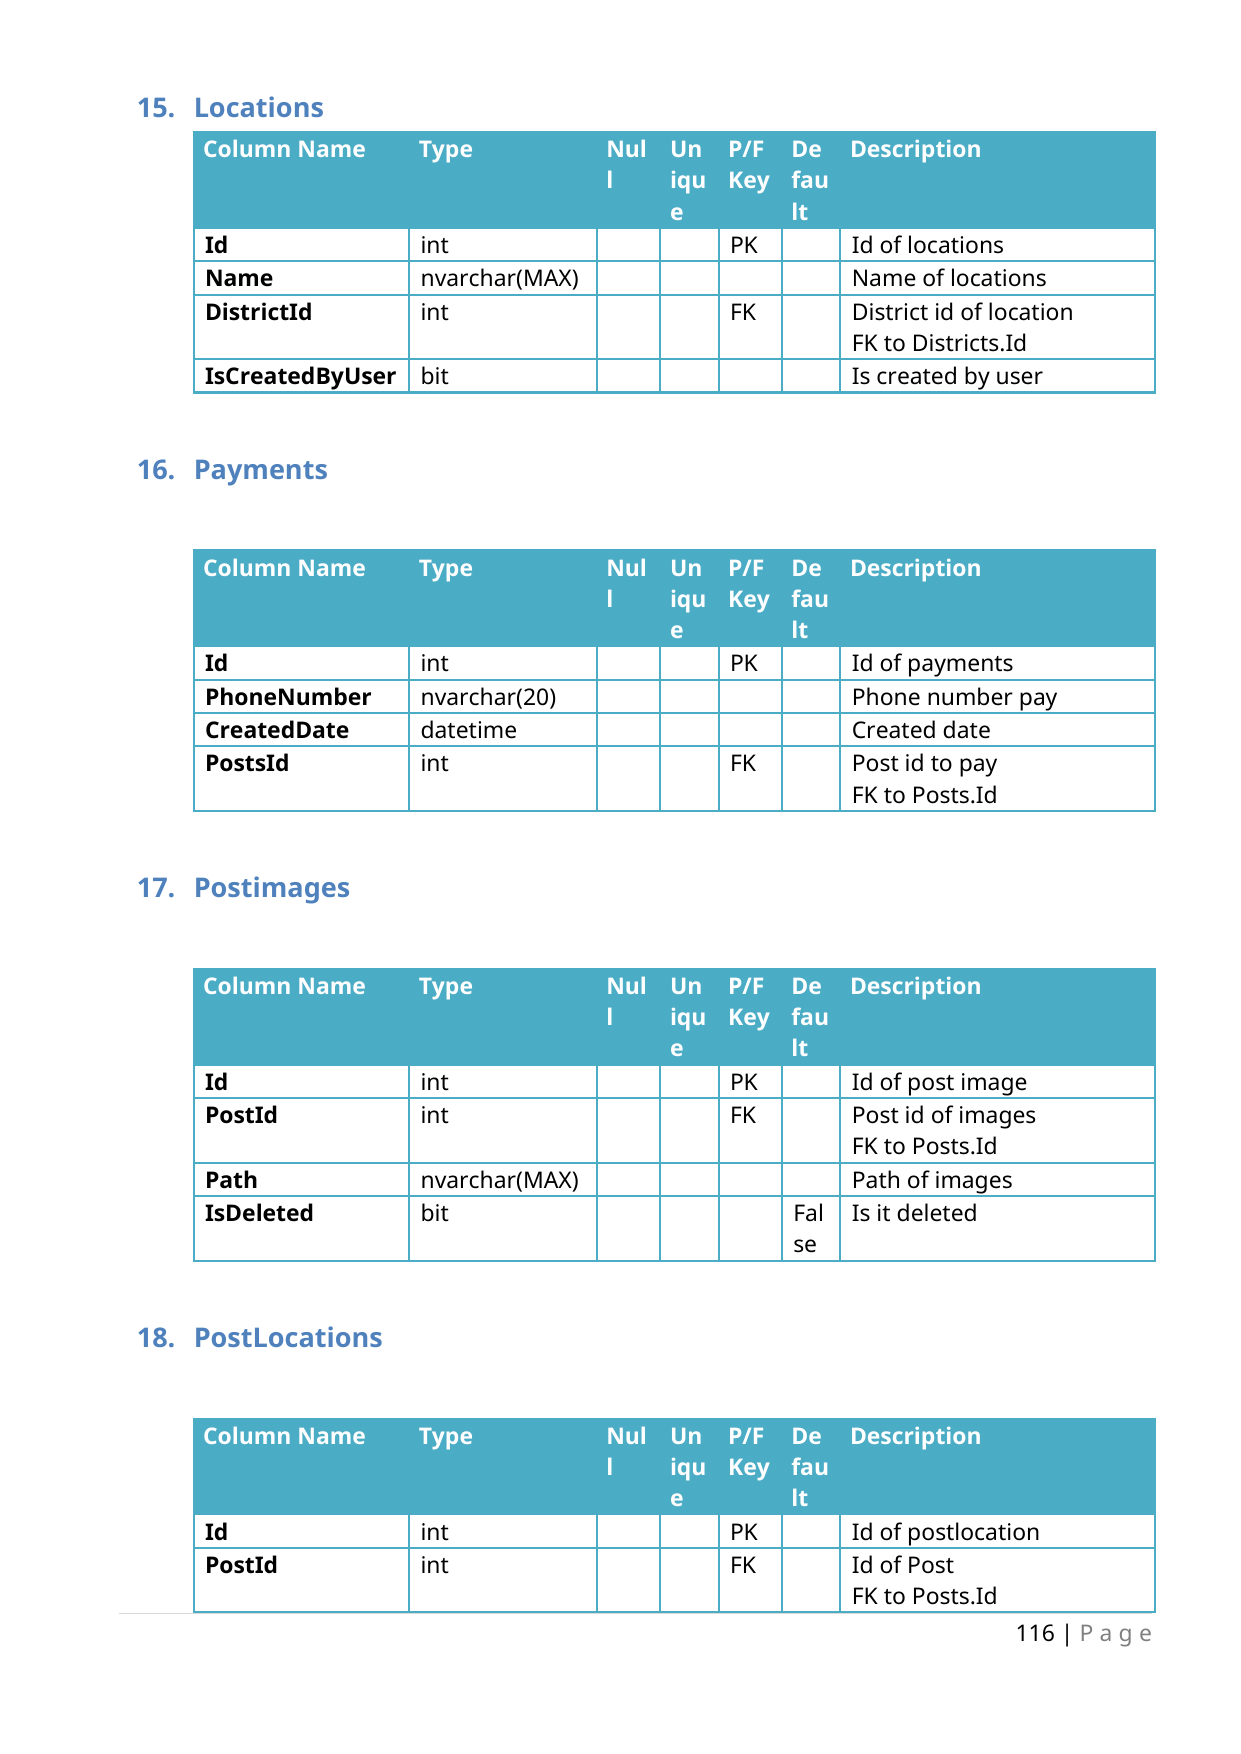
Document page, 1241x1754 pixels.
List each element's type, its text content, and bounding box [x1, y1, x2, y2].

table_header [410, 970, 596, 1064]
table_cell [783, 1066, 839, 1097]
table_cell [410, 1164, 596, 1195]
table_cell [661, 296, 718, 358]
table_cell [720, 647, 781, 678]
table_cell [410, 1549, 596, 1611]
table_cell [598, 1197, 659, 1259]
subtitle PostLocations [156, 1318, 1152, 1355]
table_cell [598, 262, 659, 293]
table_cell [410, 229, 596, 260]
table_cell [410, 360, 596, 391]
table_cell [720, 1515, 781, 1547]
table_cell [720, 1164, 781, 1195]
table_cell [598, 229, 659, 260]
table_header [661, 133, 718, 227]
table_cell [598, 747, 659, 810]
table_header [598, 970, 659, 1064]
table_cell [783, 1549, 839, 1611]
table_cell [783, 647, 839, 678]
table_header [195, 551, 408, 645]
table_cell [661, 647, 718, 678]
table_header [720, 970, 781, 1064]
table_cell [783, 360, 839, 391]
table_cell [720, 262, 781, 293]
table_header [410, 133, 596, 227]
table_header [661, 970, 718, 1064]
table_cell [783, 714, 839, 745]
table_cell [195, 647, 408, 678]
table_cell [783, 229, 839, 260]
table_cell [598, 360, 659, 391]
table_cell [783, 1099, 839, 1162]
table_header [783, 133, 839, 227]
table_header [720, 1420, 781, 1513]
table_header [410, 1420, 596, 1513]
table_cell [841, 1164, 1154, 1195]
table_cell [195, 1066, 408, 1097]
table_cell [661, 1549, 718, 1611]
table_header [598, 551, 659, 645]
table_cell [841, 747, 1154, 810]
subtitle Postimages [156, 869, 1152, 906]
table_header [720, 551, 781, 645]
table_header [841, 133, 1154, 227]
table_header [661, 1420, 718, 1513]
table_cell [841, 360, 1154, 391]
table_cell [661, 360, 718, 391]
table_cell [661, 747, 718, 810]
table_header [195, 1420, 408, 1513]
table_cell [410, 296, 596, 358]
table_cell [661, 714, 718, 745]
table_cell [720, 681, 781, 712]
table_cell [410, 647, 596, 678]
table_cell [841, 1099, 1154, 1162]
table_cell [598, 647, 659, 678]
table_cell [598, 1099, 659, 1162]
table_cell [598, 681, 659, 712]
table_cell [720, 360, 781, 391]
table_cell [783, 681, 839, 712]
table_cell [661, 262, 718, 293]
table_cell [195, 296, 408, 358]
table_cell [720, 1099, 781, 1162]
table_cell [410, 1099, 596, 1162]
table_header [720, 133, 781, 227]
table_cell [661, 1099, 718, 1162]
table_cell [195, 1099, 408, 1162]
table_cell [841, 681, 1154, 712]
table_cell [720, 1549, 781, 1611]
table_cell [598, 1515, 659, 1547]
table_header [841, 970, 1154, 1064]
subtitle Payments [156, 450, 1152, 487]
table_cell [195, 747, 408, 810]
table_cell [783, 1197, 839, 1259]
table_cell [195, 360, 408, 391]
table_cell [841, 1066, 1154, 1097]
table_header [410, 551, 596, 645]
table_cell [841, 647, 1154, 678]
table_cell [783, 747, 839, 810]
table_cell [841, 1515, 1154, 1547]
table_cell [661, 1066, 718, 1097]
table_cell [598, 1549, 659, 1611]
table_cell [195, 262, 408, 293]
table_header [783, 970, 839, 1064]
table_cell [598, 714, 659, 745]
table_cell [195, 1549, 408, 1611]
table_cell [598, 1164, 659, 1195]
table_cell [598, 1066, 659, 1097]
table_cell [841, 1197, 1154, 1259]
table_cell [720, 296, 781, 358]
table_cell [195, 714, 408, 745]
subtitle Locations [156, 88, 1152, 125]
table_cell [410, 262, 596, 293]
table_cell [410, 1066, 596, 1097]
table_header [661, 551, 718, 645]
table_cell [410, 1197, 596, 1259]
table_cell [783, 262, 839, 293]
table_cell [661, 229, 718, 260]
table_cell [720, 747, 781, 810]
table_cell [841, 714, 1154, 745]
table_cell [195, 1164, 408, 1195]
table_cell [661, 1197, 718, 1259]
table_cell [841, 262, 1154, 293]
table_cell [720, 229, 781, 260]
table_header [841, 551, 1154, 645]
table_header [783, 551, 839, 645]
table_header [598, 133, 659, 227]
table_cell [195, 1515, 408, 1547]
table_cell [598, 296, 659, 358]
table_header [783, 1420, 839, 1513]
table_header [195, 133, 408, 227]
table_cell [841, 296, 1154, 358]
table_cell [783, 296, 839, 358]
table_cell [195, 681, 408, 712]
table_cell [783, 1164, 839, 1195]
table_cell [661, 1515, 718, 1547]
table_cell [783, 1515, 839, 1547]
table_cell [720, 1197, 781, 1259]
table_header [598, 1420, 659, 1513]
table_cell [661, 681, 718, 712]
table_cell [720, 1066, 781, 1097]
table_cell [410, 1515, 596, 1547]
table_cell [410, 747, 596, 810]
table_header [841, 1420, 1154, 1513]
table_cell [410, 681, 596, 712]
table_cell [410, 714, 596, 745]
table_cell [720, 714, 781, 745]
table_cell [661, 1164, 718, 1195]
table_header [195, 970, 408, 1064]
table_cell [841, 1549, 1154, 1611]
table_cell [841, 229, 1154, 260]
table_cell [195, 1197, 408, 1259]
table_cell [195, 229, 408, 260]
